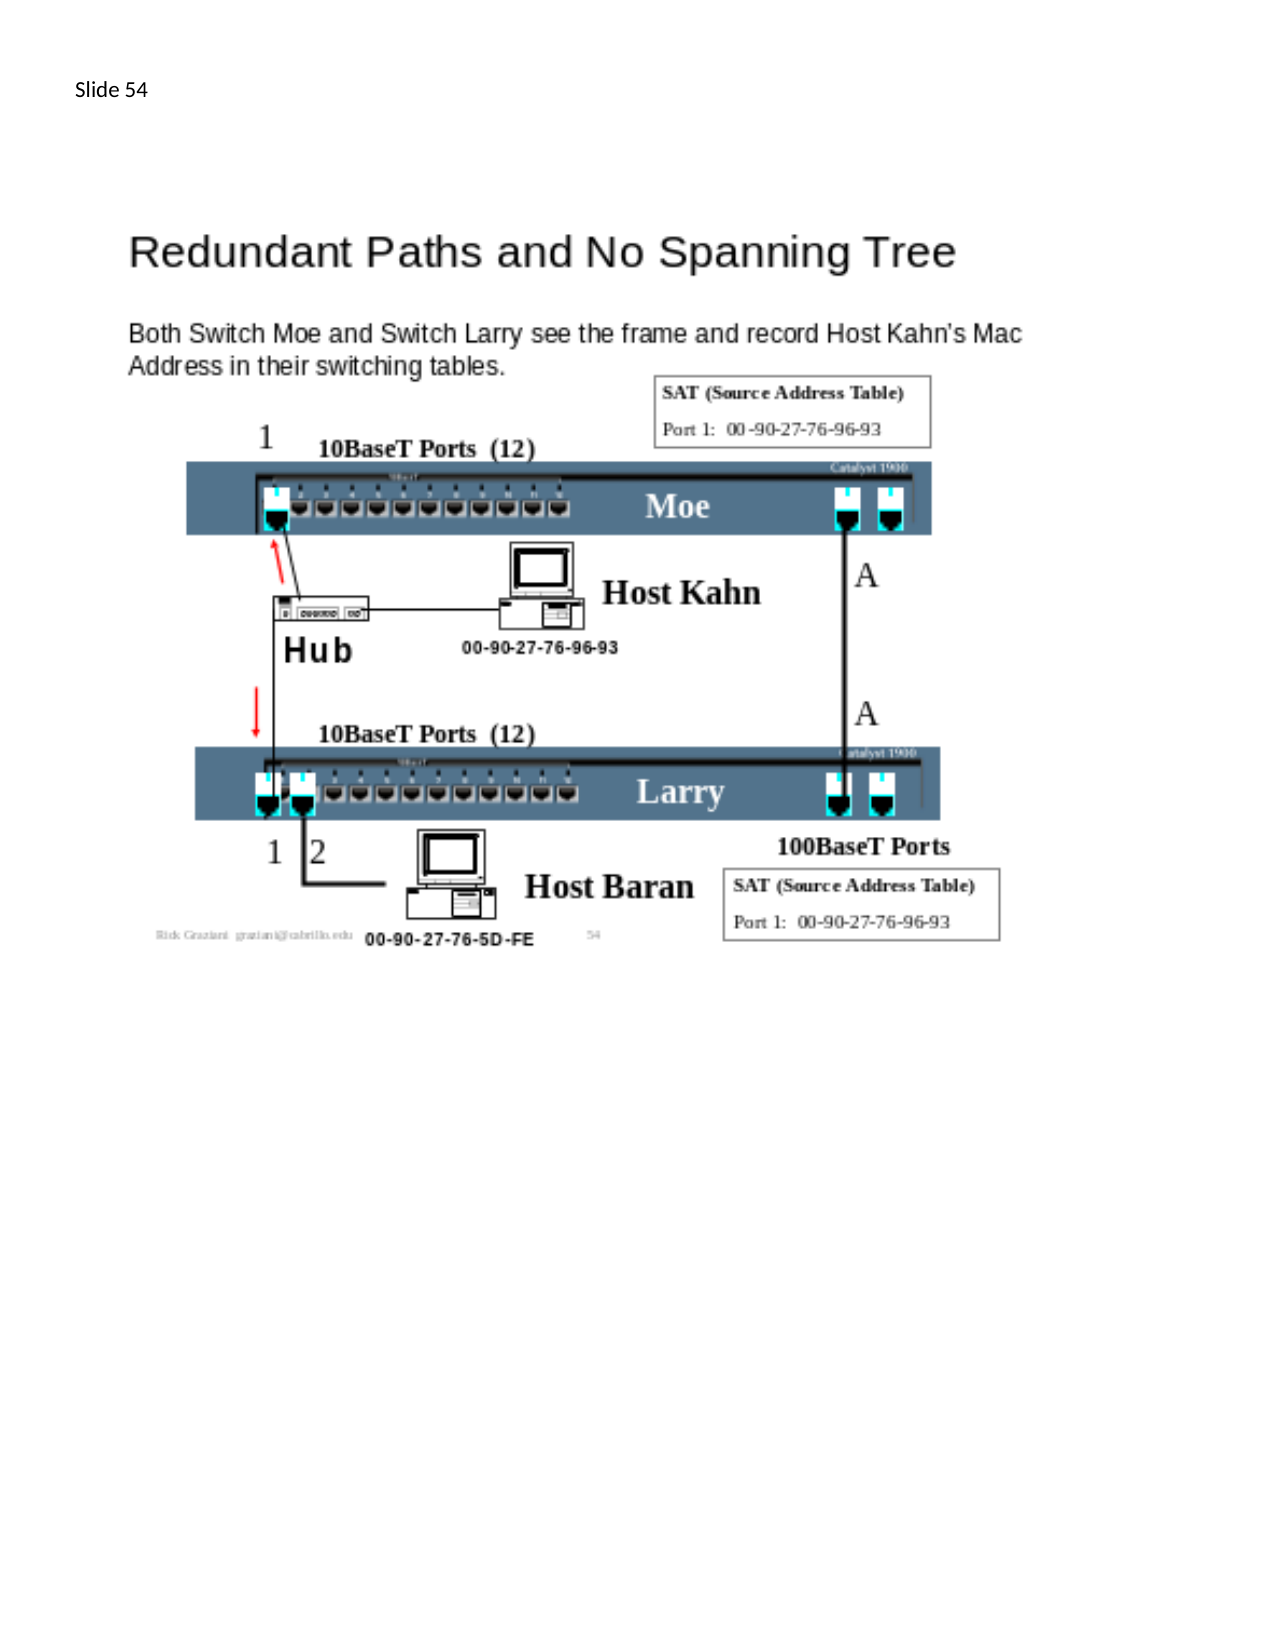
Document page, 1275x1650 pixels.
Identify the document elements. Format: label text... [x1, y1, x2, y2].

text Slide 54 [75, 75, 1200, 103]
